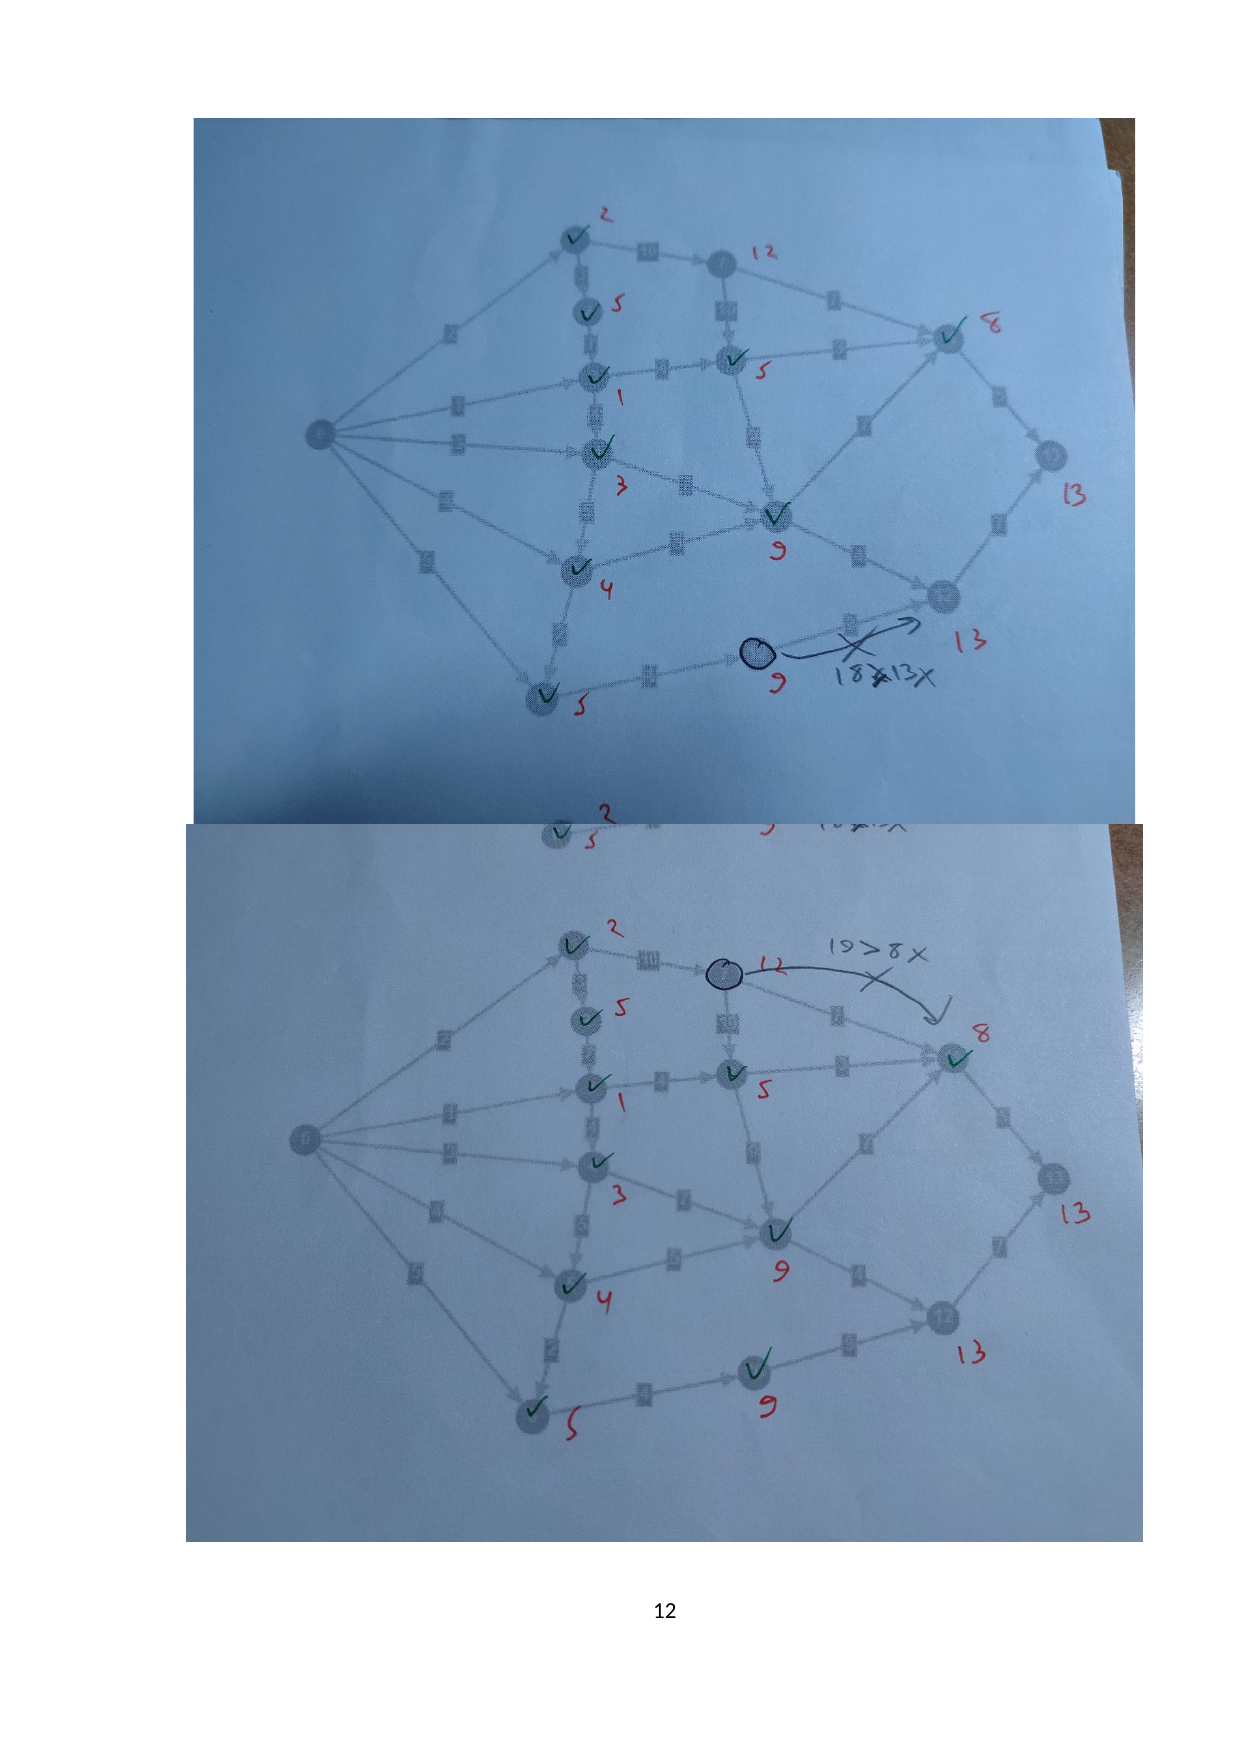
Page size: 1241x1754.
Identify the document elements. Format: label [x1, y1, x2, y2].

picture [186, 118, 1143, 1542]
